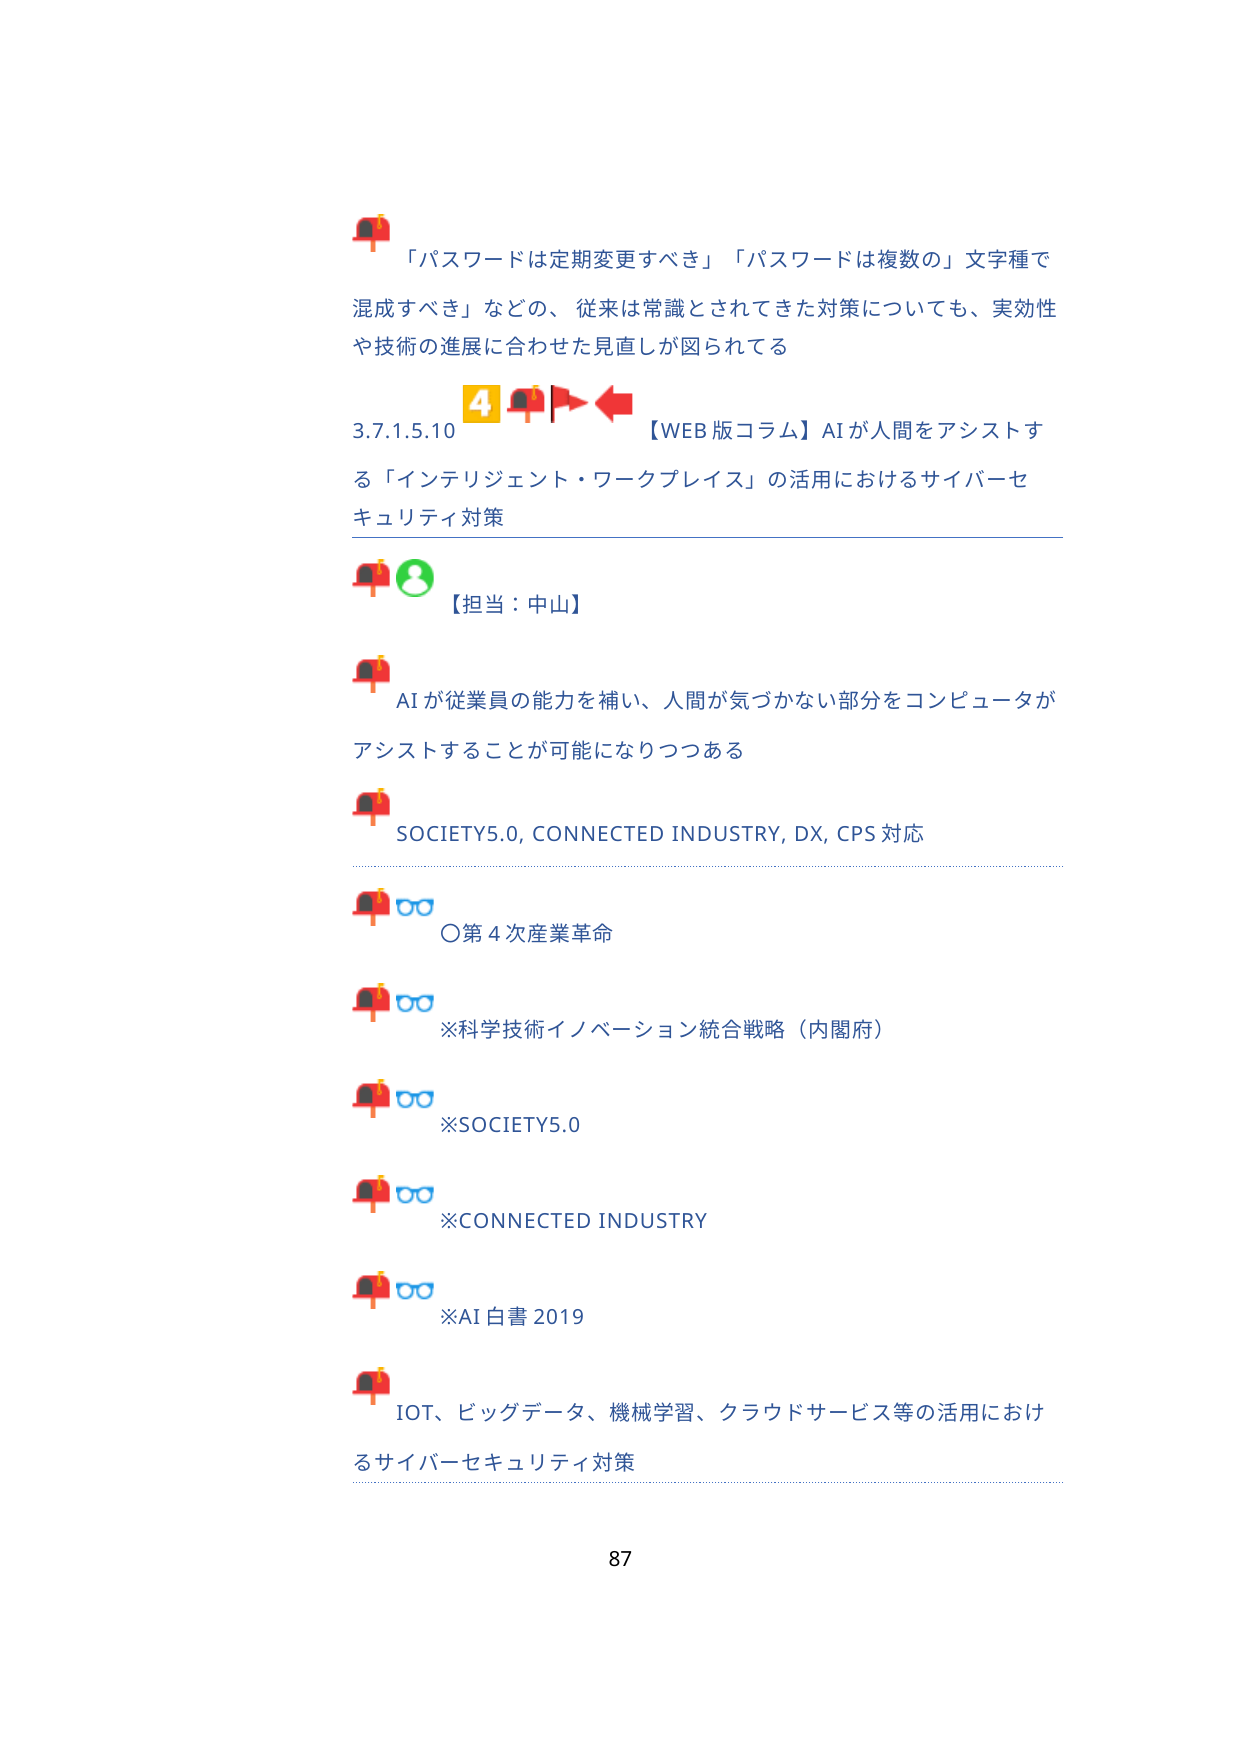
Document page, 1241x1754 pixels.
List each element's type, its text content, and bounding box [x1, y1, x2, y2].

picture [352, 983, 390, 1022]
text 【Web版コラム】AIが人間をアシストする「インテリジェント・ワークプレイス」の活用におけるサイバーセキュリティ対策 [352, 385, 1063, 537]
text AIが従業員の能力を補い、人間が気づかない部分をコンピュータがアシストすることが可能になりつつある [352, 655, 1063, 768]
picture [352, 655, 390, 693]
text 〇第4次産業革命 [352, 888, 1063, 963]
picture [352, 559, 390, 597]
picture [352, 788, 390, 826]
picture [462, 385, 501, 423]
picture [396, 1271, 434, 1309]
text 【担当：中山】 [352, 559, 1063, 634]
text ※AI白書2019 [352, 1271, 1063, 1346]
text Society5.0, Connected Industry, DX, CPS対応 [352, 788, 1063, 867]
picture [396, 1079, 434, 1118]
picture [396, 888, 434, 926]
picture [594, 385, 633, 423]
picture [352, 214, 390, 252]
text ※Connected Industry [352, 1176, 1063, 1251]
text ※科学技術イノベーション統合戦略（内閣府） [352, 984, 1063, 1059]
text 「パスワードは定期変更すべき」「パスワードは複数の」文字種で混成すべき」などの、 従来は常識とされてきた対策についても、実効性や技術の進展に合わせた見直しが図られてる [352, 214, 1063, 364]
picture [396, 983, 434, 1022]
picture [396, 559, 434, 597]
text ※Society5.0 [352, 1080, 1063, 1155]
picture [352, 888, 390, 926]
picture [550, 385, 589, 423]
picture [506, 385, 545, 423]
picture [396, 1175, 434, 1213]
picture [352, 1175, 390, 1213]
picture [352, 1271, 390, 1309]
text IoT、ビッグデータ、機械学習、クラウドサービス等の活用におけるサイバーセキュリティ対策 [352, 1367, 1063, 1483]
picture [352, 1079, 390, 1118]
picture [352, 1367, 390, 1405]
